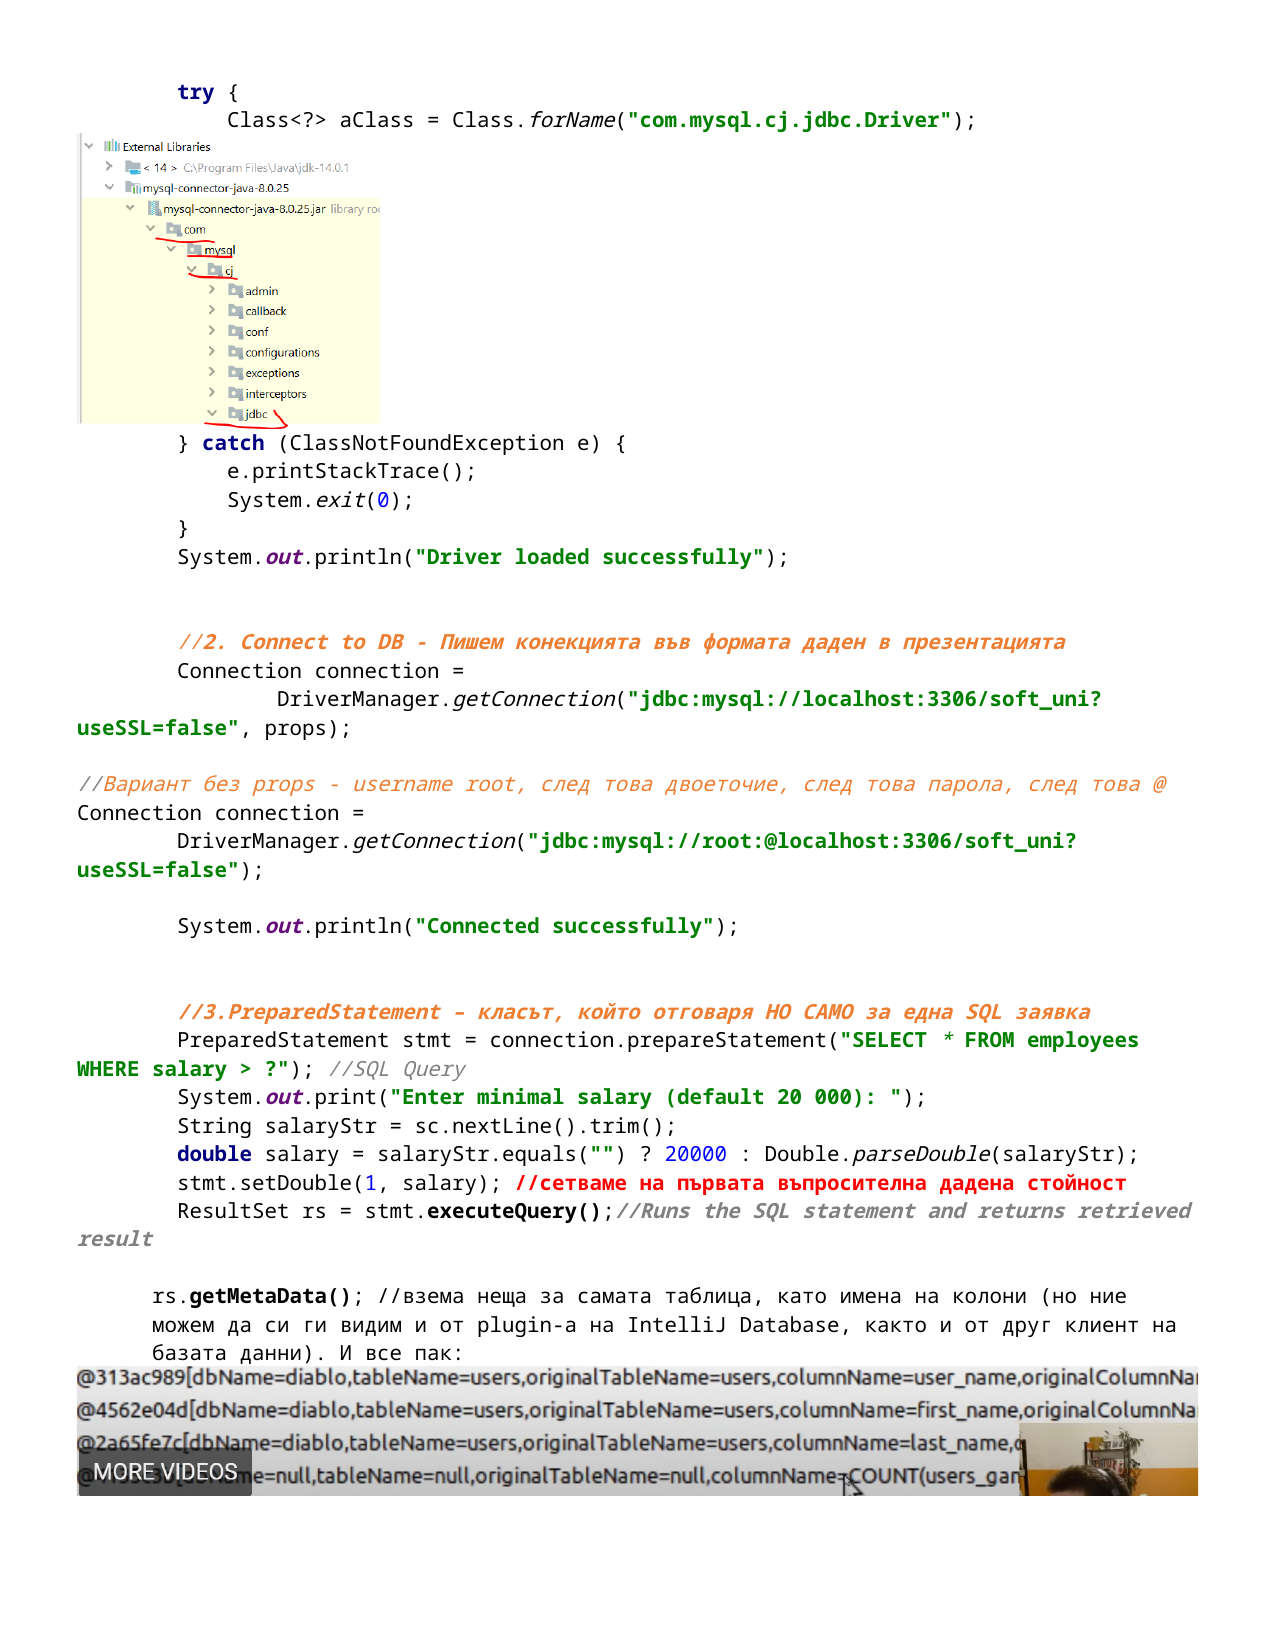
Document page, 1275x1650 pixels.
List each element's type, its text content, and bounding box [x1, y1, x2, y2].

text } catch (ClassNotFoundException e) { e.printStackTrace(); System.exit(0); } System.out.println("Driver loaded successfully"); //2. Connect to DB - Пишем конекцията във формата даден в презентацията Connection connection = DriverManager.getConnection("jdbc:mysql://localhost:3306/soft_uni?useSSL=false", props); [77, 134, 1198, 741]
text //Вариант без props - username root, след това двоеточие, след това парола, след това @ Connection connection = DriverManager.getConnection("jdbc:mysql://root:@localhost:3306/soft_uni?useSSL=false"); [77, 769, 1198, 883]
picture [76, 133, 380, 429]
picture [76, 1366, 1199, 1496]
text System.out.println("Connected successfully"); //3.PreparedStatement – класът, който отговаря НО САМО за една SQL заявка PreparedStatement stmt = connection.prepareStatement("SELECT * FROM employees WHERE salary > ?"); //SQL Query System.out.print("Enter minimal salary (default 20 000): "); String salaryStr = sc.nextLine().trim(); double salary = salaryStr.equals("") ? 20000 : Double.parseDouble(salaryStr); stmt.setDouble(1, salary); //сетваме на първата въпросителна дадена стойност ResultSet rs = stmt.executeQuery();//Runs the SQL statement and returns retrieved result [77, 883, 1198, 1253]
text rs.getMetaData(); //взема неща за самата таблица, като имена на колони (но ние можем да си ги видим и от plugin-a на IntelliJ Database, както и от друг клиент на базата данни). И все пак: [152, 1281, 1198, 1366]
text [77, 77, 1198, 134]
